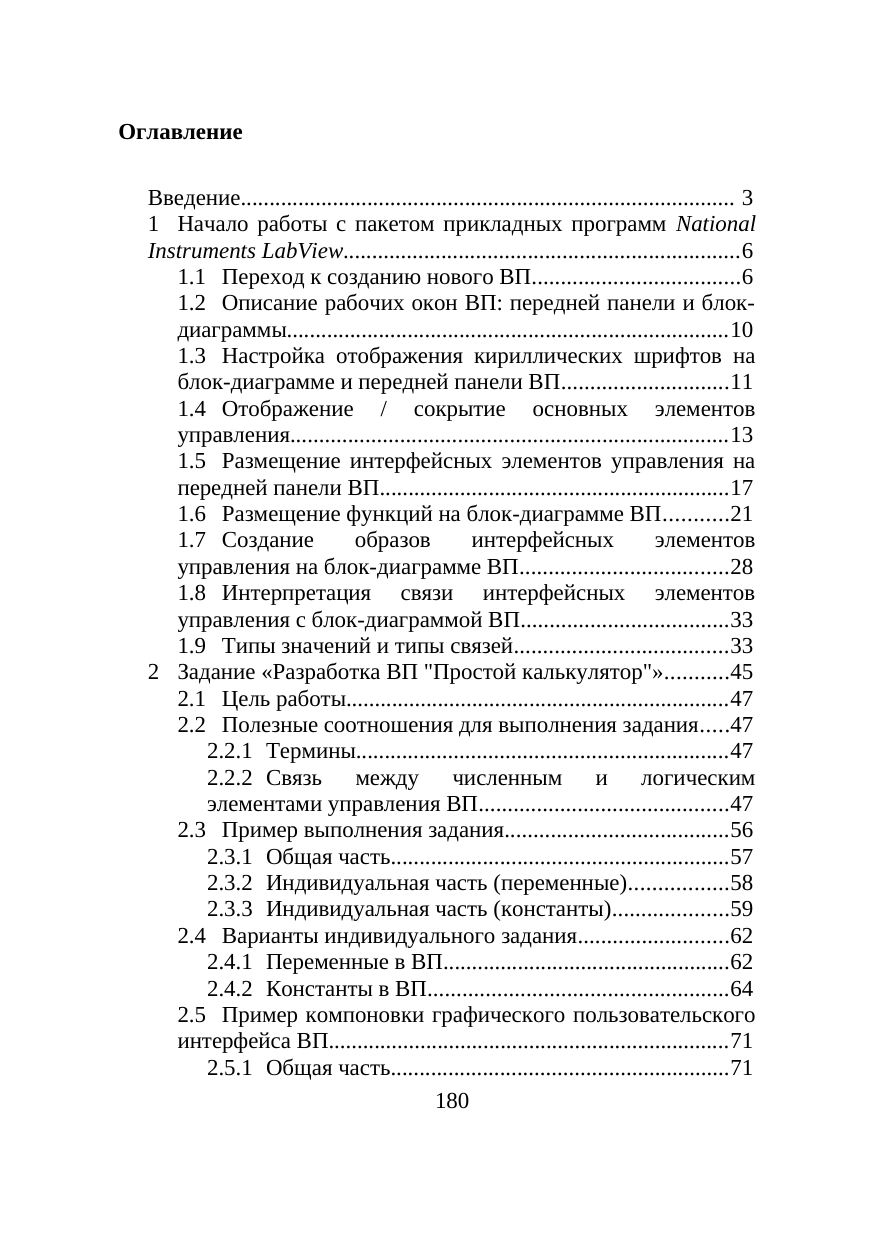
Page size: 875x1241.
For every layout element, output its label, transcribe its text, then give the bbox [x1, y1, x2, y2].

text 1.1 Переход к созданию нового ВП 6 [177, 263, 756, 289]
text 2.5 Пример компоновки графического пользовательского интерфейса ВП 71 [177, 1001, 756, 1054]
text 1.4 Отображение / сокрытие основных элементов управления 13 [177, 395, 756, 447]
text 1 Начало работы с пакетом прикладных программ National Instruments LabView 6 [148, 210, 756, 263]
text 1.3 Настройка отображения кириллических шрифтов на блок-диаграмме и передней панели ВП 11 [177, 342, 756, 395]
text 1.6 Размещение функций на блок-диаграмме ВП 21 [177, 500, 756, 527]
text 2.2 Полезные соотношения для выполнения задания 47 [177, 711, 756, 737]
text 2 Задание «Разработка ВП "Простой калькулятор"» 45 [148, 658, 756, 685]
text Введение 3 [118, 184, 756, 210]
text 1.5 Размещение интерфейсных элементов управления на передней панели ВП 17 [177, 447, 756, 500]
text 1.2 Описание рабочих окон ВП: передней панели и блок-диаграммы 10 [177, 289, 756, 342]
text 2.5.1 Общая часть 71 [207, 1054, 756, 1080]
text 2.3.3 Индивидуальная часть (константы) 59 [207, 896, 756, 922]
text 2.2.1 Термины 47 [207, 737, 756, 764]
text 1.9 Типы значений и типы связей 33 [177, 632, 756, 658]
text 2.4 Варианты индивидуального задания 62 [177, 922, 756, 948]
text 2.3.2 Индивидуальная часть (переменные) 58 [207, 869, 756, 896]
text 2.4.2 Константы в ВП 64 [207, 974, 756, 1001]
text 2.3.1 Общая часть 57 [207, 843, 756, 869]
text 2.3 Пример выполнения задания 56 [177, 816, 756, 843]
subtitle Оглавление [118, 118, 756, 144]
text 2.1 Цель работы 47 [177, 685, 756, 711]
text 1.8 Интерпретация связи интерфейсных элементов управления с блок-диаграммой ВП 33 [177, 579, 756, 632]
text 1.7 Создание образов интерфейсных элементов управления на блок-диаграмме ВП 28 [177, 527, 756, 579]
